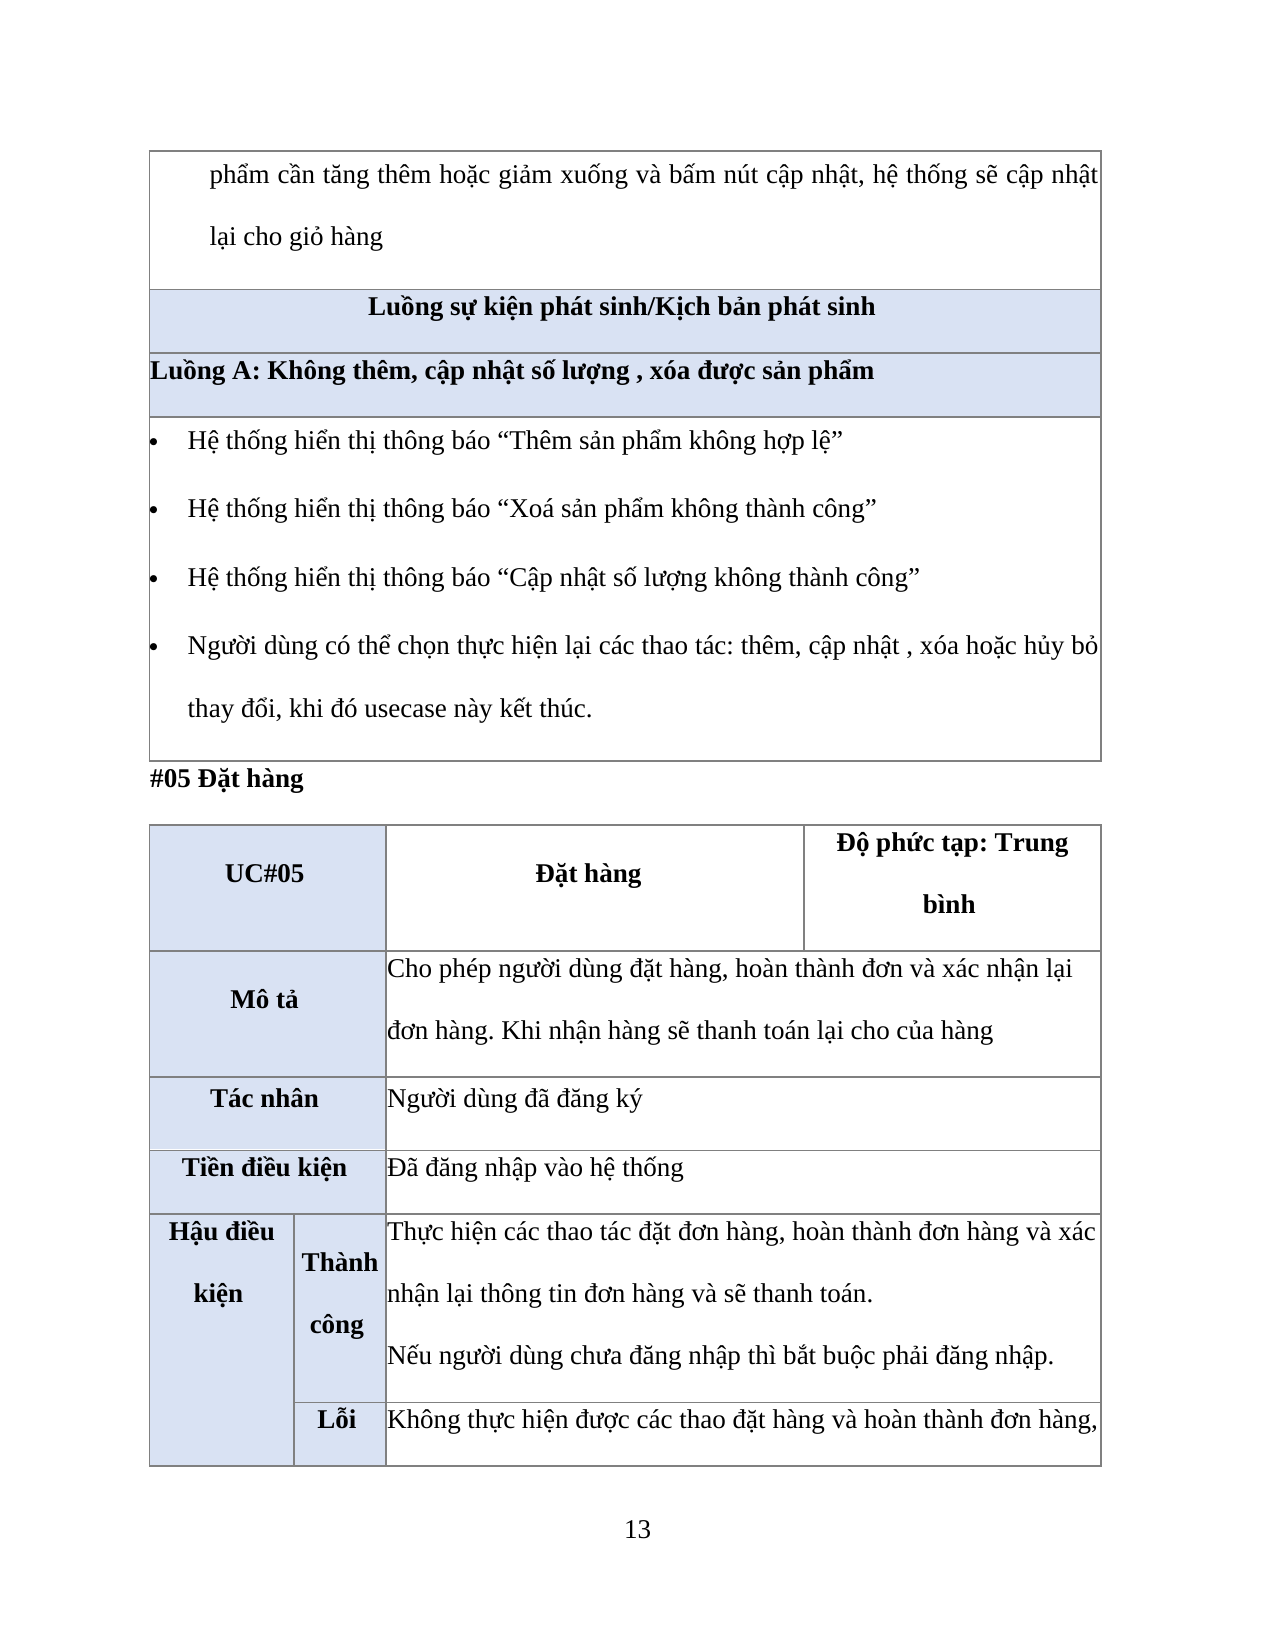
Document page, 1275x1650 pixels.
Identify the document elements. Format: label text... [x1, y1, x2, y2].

table_cell Thành công [295, 1215, 385, 1402]
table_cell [150, 152, 1100, 288]
table_header Độ phức tạp: Trung bình [805, 826, 1100, 950]
table_cell Tiền điều kiện [150, 1151, 385, 1213]
table_cell Cho phép người dùng đặt hàng, hoàn thành đơn và xác nhận lại đơn hàng. Khi nhận hàng sẽ thanh toán lại cho của hàng [387, 952, 1100, 1076]
table_cell Luồng A: Không thêm, cập nhật số lượng , xóa được sản phẩm [150, 354, 1100, 416]
text #05 Đặt hàng [150, 762, 1125, 793]
table_cell Người dùng đã đăng ký [387, 1078, 1100, 1149]
table_cell Hậu điều kiện [150, 1215, 293, 1465]
table_header UC#05 [150, 826, 385, 950]
table_cell Luồng sự kiện phát sinh/Kịch bản phát sinh [150, 290, 1100, 352]
table_cell Thực hiện các thao tác đặt đơn hàng, hoàn thành đơn hàng và xác nhận lại thông tin đơn hàng và sẽ thanh toán. Nếu người dùng chưa đăng nhập thì bắt buộc phải đăng nhập. [387, 1215, 1100, 1402]
table_cell Lỗi [295, 1403, 385, 1465]
table_header Đặt hàng [387, 826, 803, 950]
table_cell Mô tả [150, 952, 385, 1076]
table_cell Đã đăng nhập vào hệ thống [387, 1151, 1100, 1213]
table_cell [387, 1403, 1100, 1465]
table_cell Tác nhân [150, 1078, 385, 1149]
table_cell Hệ thống hiển thị thông báo “Thêm sản phẩm không hợp lệ” Hệ thống hiển thị thông báo “Xoá sản phẩm không thành công” Hệ thống hiển thị thông báo “Cập nhật số lượng không thành công” Người dùng có thể chọn thực hiện lại các thao tác: thêm, cập nhật , xóa hoặc hủy bỏ thay đổi, khi đó usecase này kết thúc. [150, 418, 1100, 760]
